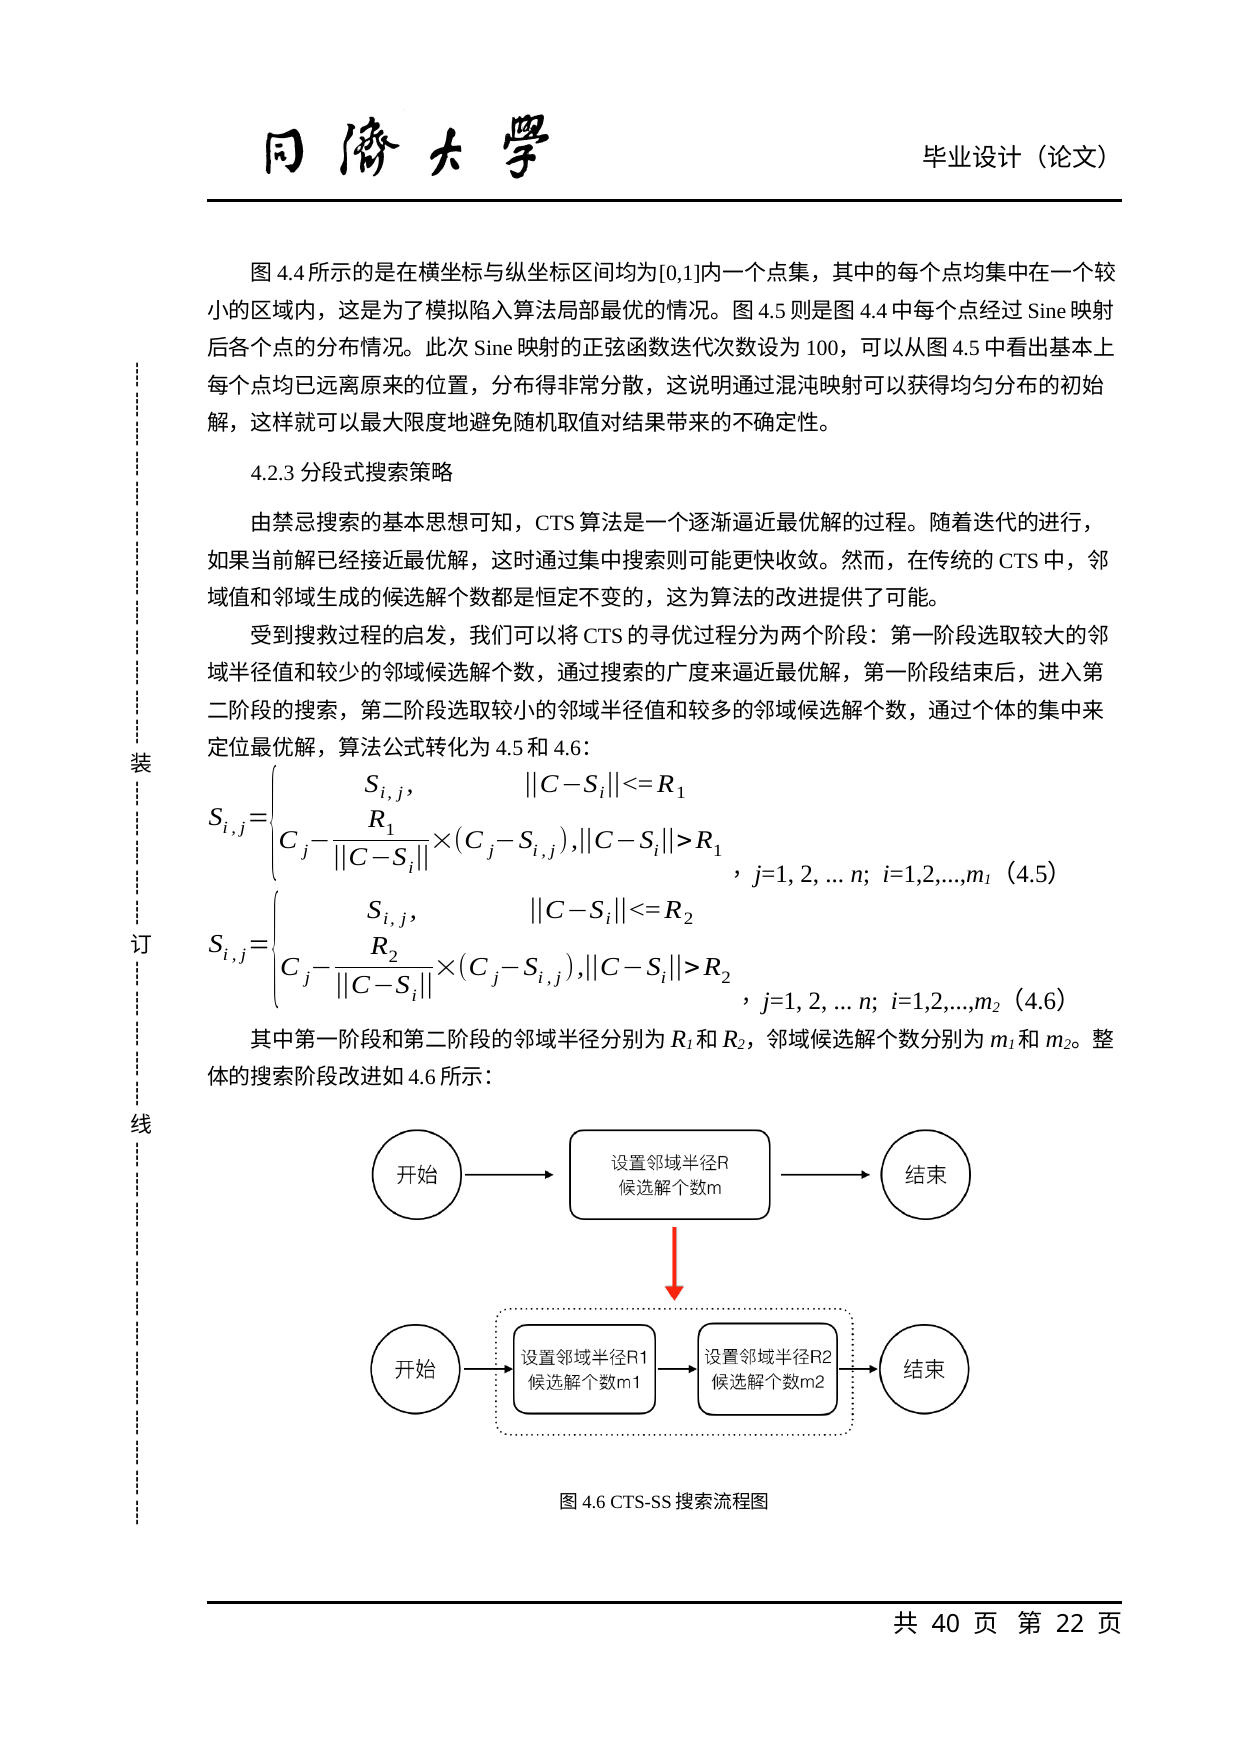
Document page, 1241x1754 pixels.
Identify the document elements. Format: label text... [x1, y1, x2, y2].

text 由禁忌搜索的基本思想可知，CTS算法是一个逐渐逼近最优解的过程。随着迭代的进行，如果当前解已经接近最优解，这时通过集中搜索则可能更快收敛。然而，在传统的CTS中，邻域值和邻域生成的候选解个数都是恒定不变的，这为算法的改进提供了可能。 [207, 501, 1122, 613]
text 图4.4所示的是在横坐标与纵坐标区间均为[0,1]内一个点集，其中的每个点均集中在一个较小的区域内，这是为了模拟陷入算法局部最优的情况。图4.5则是图4.4中每个点经过Sine映射后各个点的分布情况。此次Sine映射的正弦函数迭代次数设为100，可以从图4.5中看出基本上每个点均已远离原来的位置，分布得非常分散，这说明通过混沌映射可以获得均匀分布的初始解，这样就可以最大限度地避免随机取值对结果带来的不确定性。 [207, 251, 1122, 438]
text 图4.6 CTS-SS搜索流程图 [207, 1479, 1122, 1516]
text 其中第一阶段和第二阶段的邻域半径分别为R1和R2，邻域候选解个数分别为m1和 m2。整体的搜索阶段改进如4.6所示： [207, 1017, 1122, 1092]
text ， j=1, 2, ... n; i=1,2,...,m2（4.6） [207, 889, 1122, 1017]
picture [244, 106, 567, 185]
subtitle 4.2.3 分段式搜索策略 [207, 451, 1122, 488]
picture [352, 1106, 1007, 1454]
text 受到搜救过程的启发，我们可以将CTS的寻优过程分为两个阶段：第一阶段选取较大的邻域半径值和较少的邻域候选解个数，通过搜索的广度来逼近最优解，第一阶段结束后，进入第二阶段的搜索，第二阶段选取较小的邻域半径值和较多的邻域候选解个数，通过个体的集中来定位最优解，算法公式转化为4.5和4.6： [207, 613, 1122, 763]
text ， j=1, 2, ... n; i=1,2,...,m1（4.5） [207, 763, 1122, 889]
